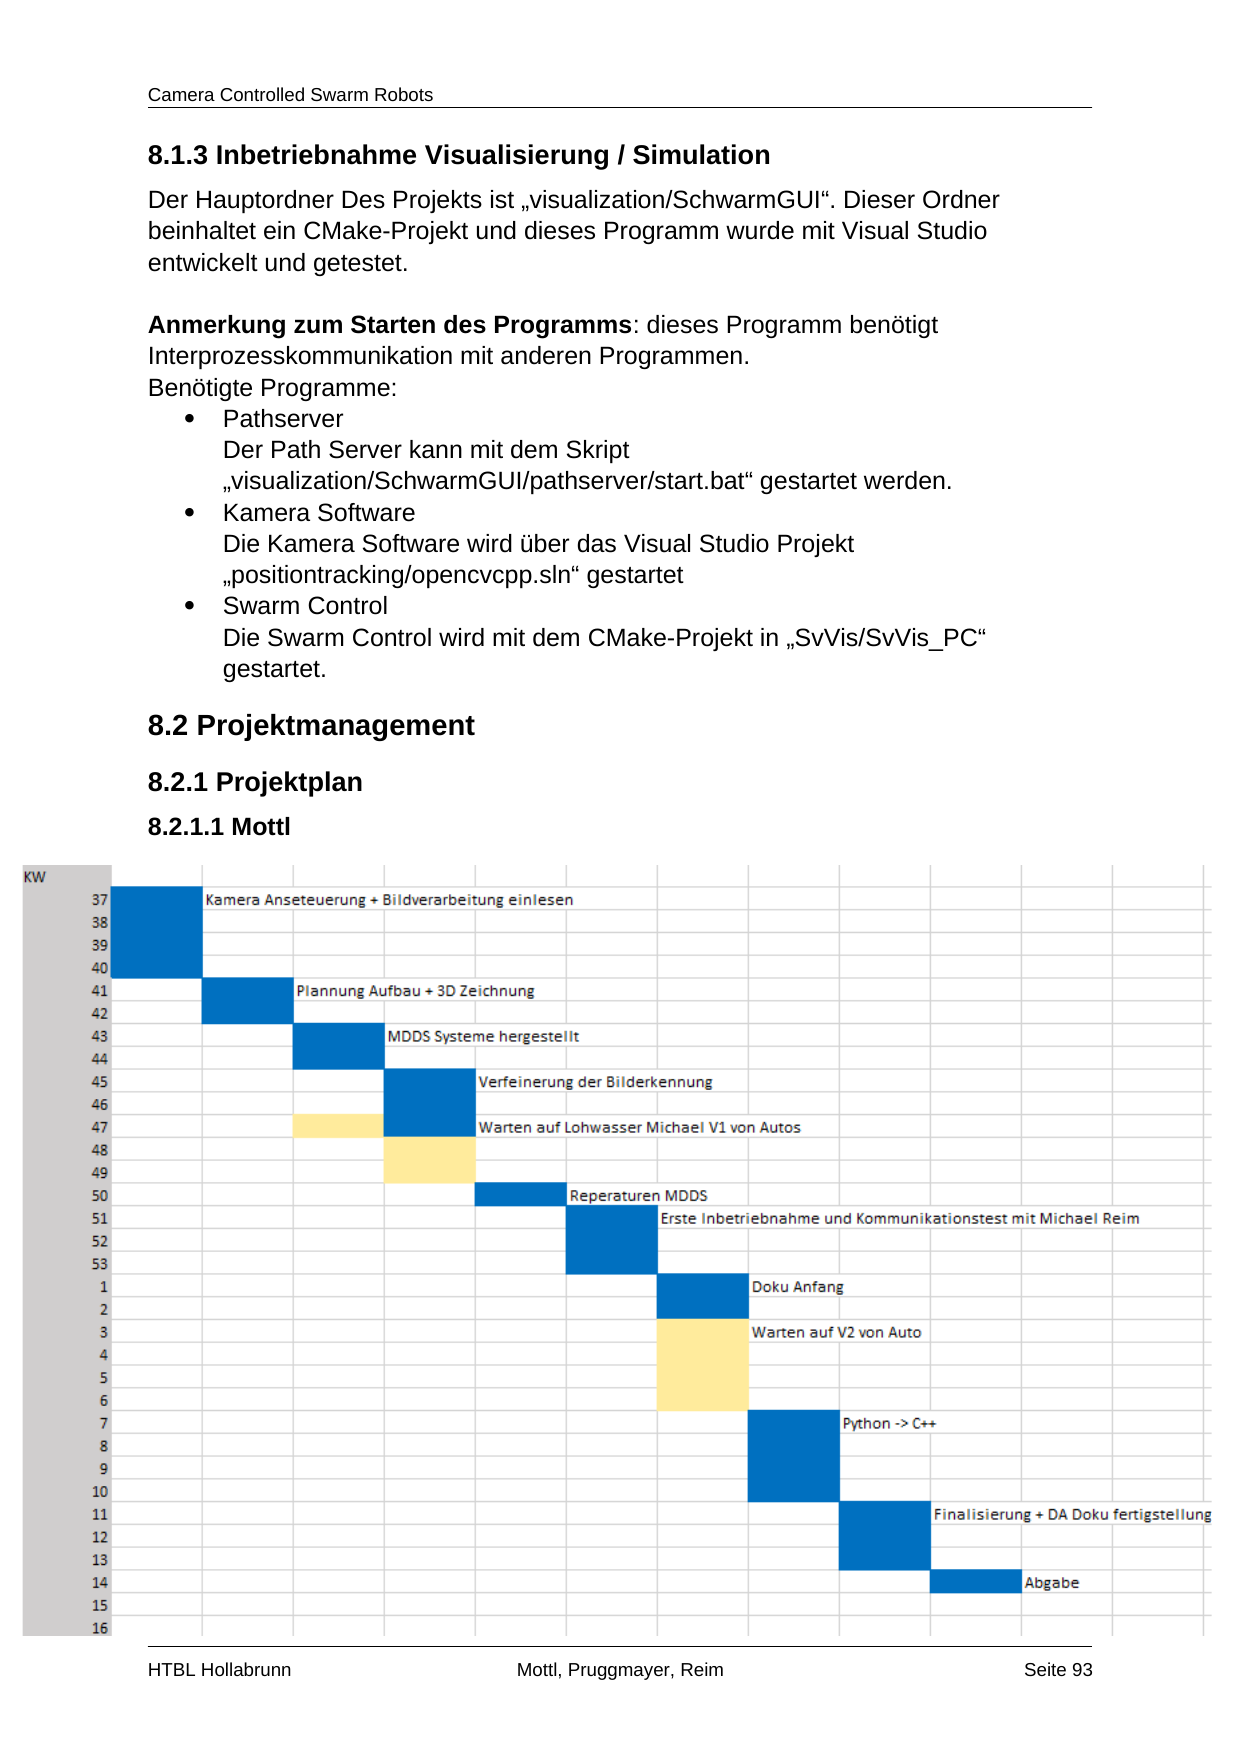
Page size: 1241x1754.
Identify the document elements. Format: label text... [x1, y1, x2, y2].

picture [21, 865, 1210, 1633]
subtitle Inbetriebnahme Visualisierung / Simulation [148, 139, 1092, 170]
list Swarm Control Die Swarm Control wird mit dem CMake-Projekt in „SvVis/SvVis_PC“ gestartet. [185, 589, 1092, 683]
text Benötigte Programme: [148, 370, 1092, 401]
list Kamera Software Die Kamera Software wird über das Visual Studio Projekt „positiontracking/opencvcpp.sln“ gestartet [185, 495, 1092, 589]
list Pathserver Der Path Server kann mit dem Skript „visualization/SchwarmGUI/pathserver/start.bat“ gestartet werden. [185, 401, 1092, 495]
text Der Hauptordner Des Projekts ist „visualization/SchwarmGUI“. Dieser Ordner beinhaltet ein CMake-Projekt und dieses Programm wurde mit Visual Studio entwickelt und getestet. [148, 183, 1092, 276]
subtitle Projektplan [148, 766, 1092, 797]
text Anmerkung zum Starten des Programms: dieses Programm benötigt Interprozesskommunikation mit anderen Programmen. [148, 308, 1092, 370]
subtitle Mottl [148, 810, 1092, 841]
subtitle Projektmanagement [148, 708, 1092, 741]
